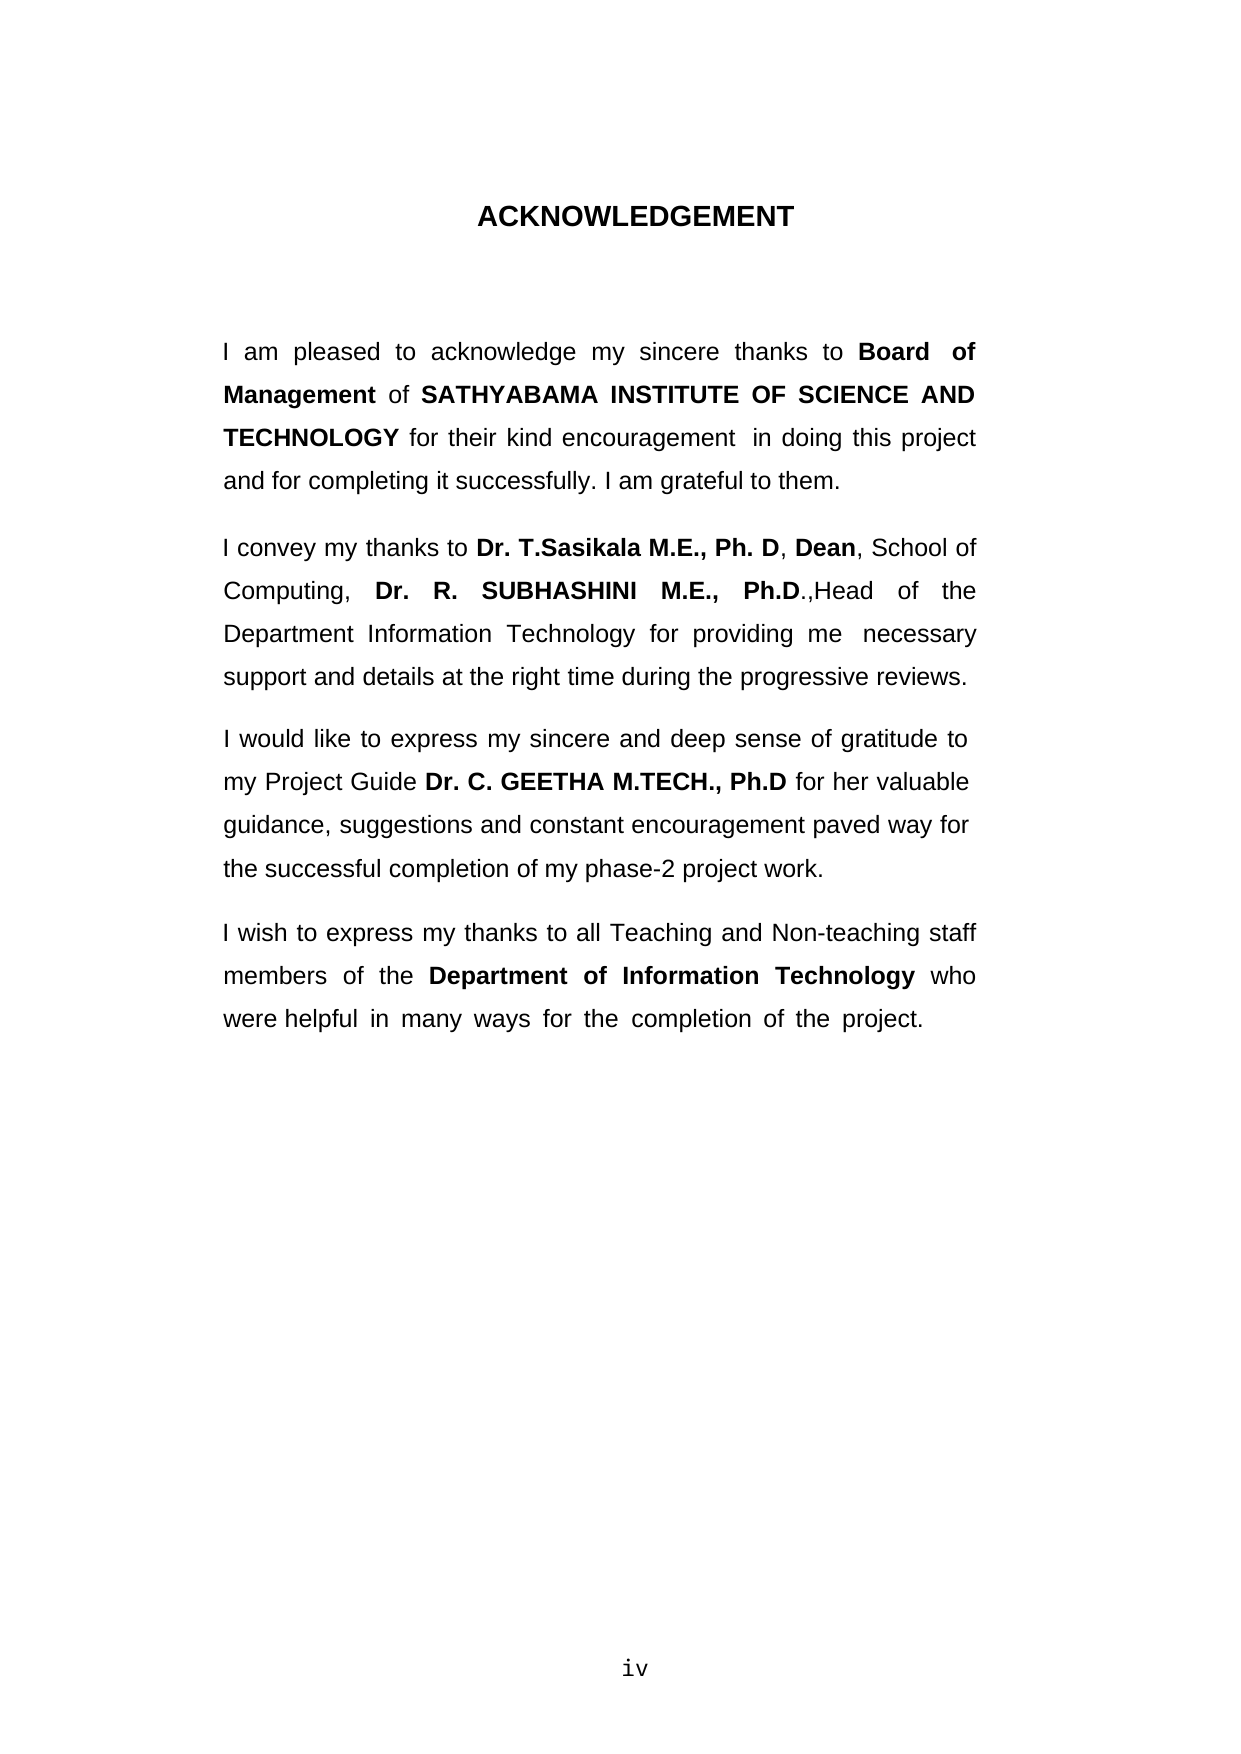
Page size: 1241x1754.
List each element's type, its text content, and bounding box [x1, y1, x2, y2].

text ACKNOWLEDGEMENT [477, 199, 1092, 232]
text I would like to express my sincere and deep sense of gratitude to my Project Guide Dr. C. GEETHA M.TECH., Ph.D for her valuable guidance, suggestions and constant encouragement paved way for the successful completion of my phase-2 project work. [223, 724, 970, 882]
text I am pleased to acknowledge my sincere thanks to Board of Management of SATHYABAMA INSTITUTE OF SCIENCE AND TECHNOLOGY for their kind encouragement in doing this project and for completing it successfully. I am grateful to them. [222, 337, 976, 495]
text I convey my thanks to Dr. T.Sasikala M.E., Ph. D, Dean, School of Computing, Dr. R. SUBHASHINI M.E., Ph.D.,Head of the Department Information Technology for providing me necessary support and details at the right time during the progressive reviews. [222, 533, 977, 691]
text I wish to express my thanks to all Teaching and Non-teaching staff members of the Department of Information Technology who were helpful in many ways for the completion of the project. [222, 918, 976, 1033]
